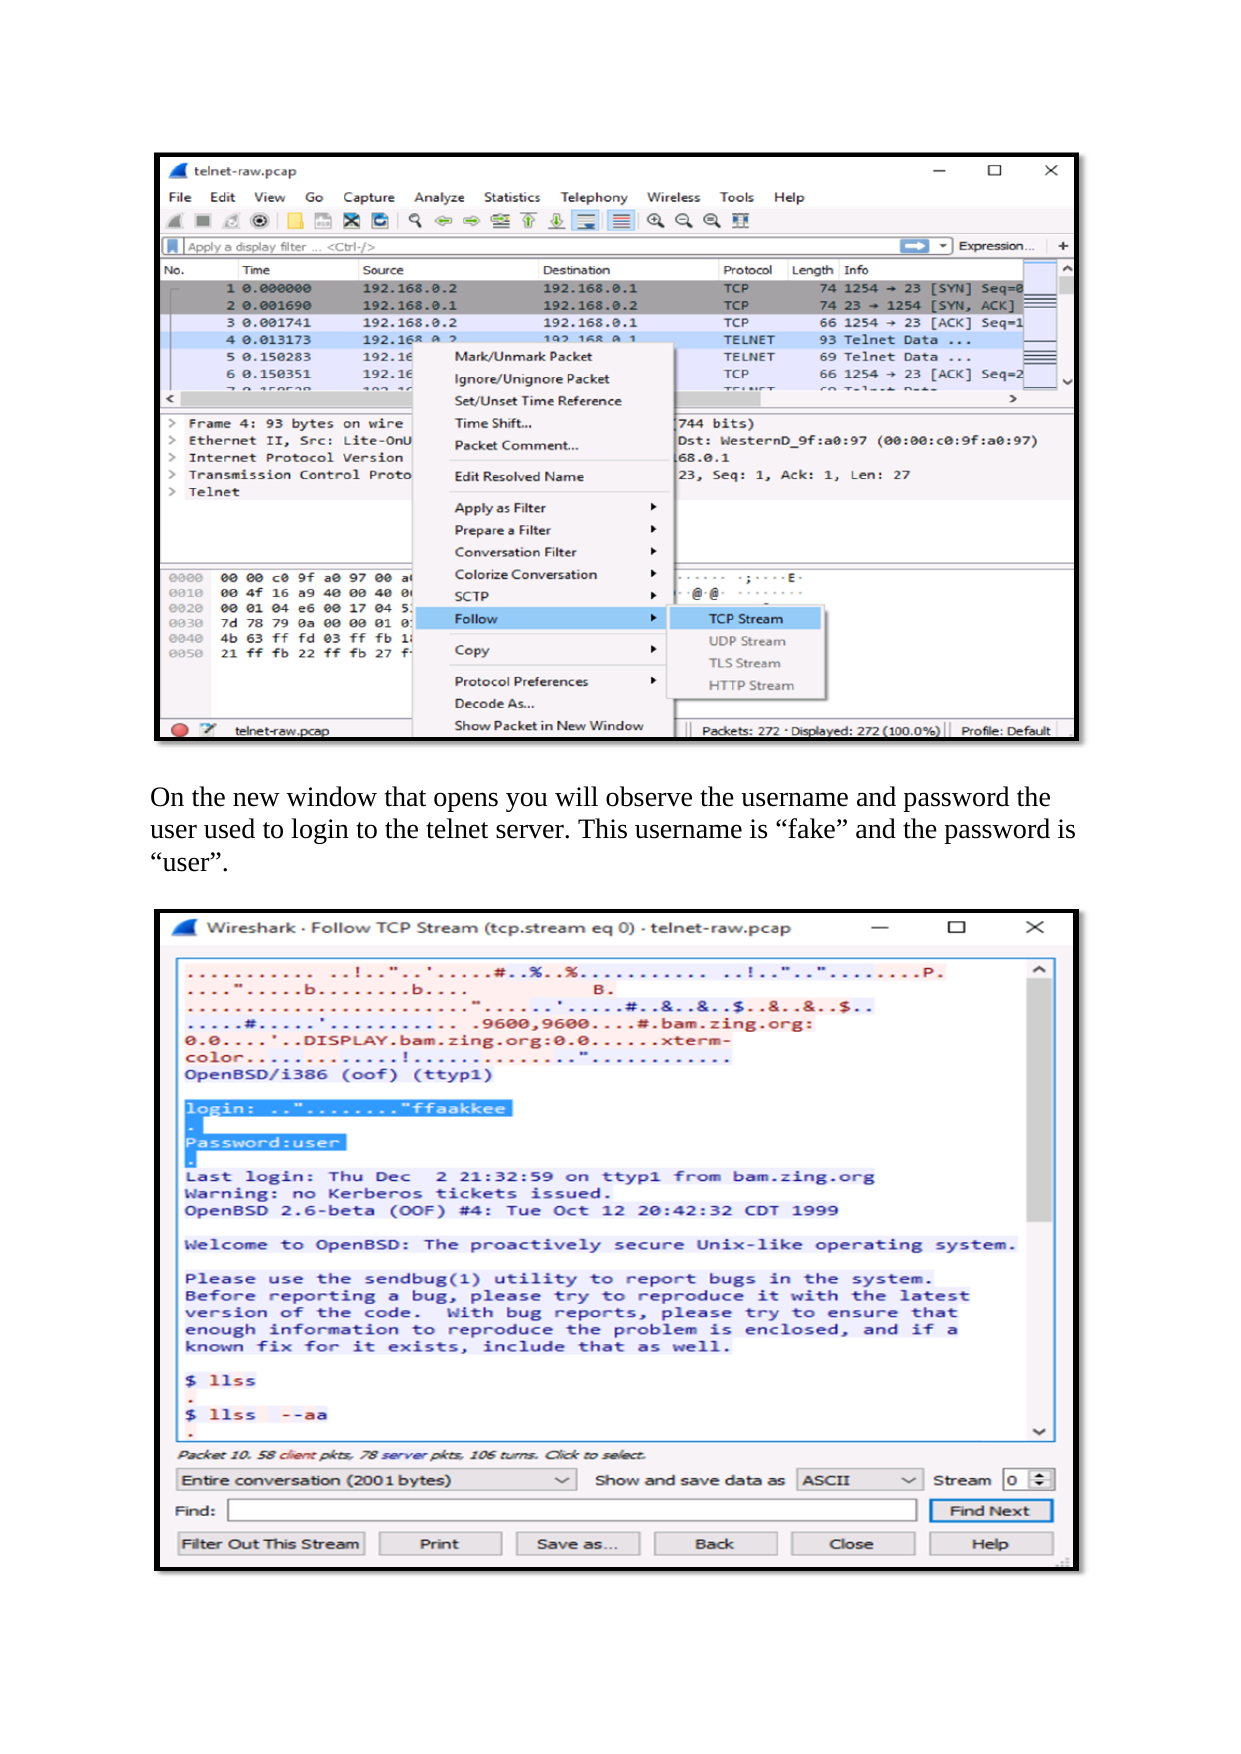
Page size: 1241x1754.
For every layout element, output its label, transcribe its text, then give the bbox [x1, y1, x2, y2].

picture [150, 906, 1090, 1579]
picture [150, 150, 1090, 751]
text On the new window that opens you will observe the username and password the user used to login to the telnet server. This username is “fake” and the password is “user”. [150, 780, 1090, 877]
